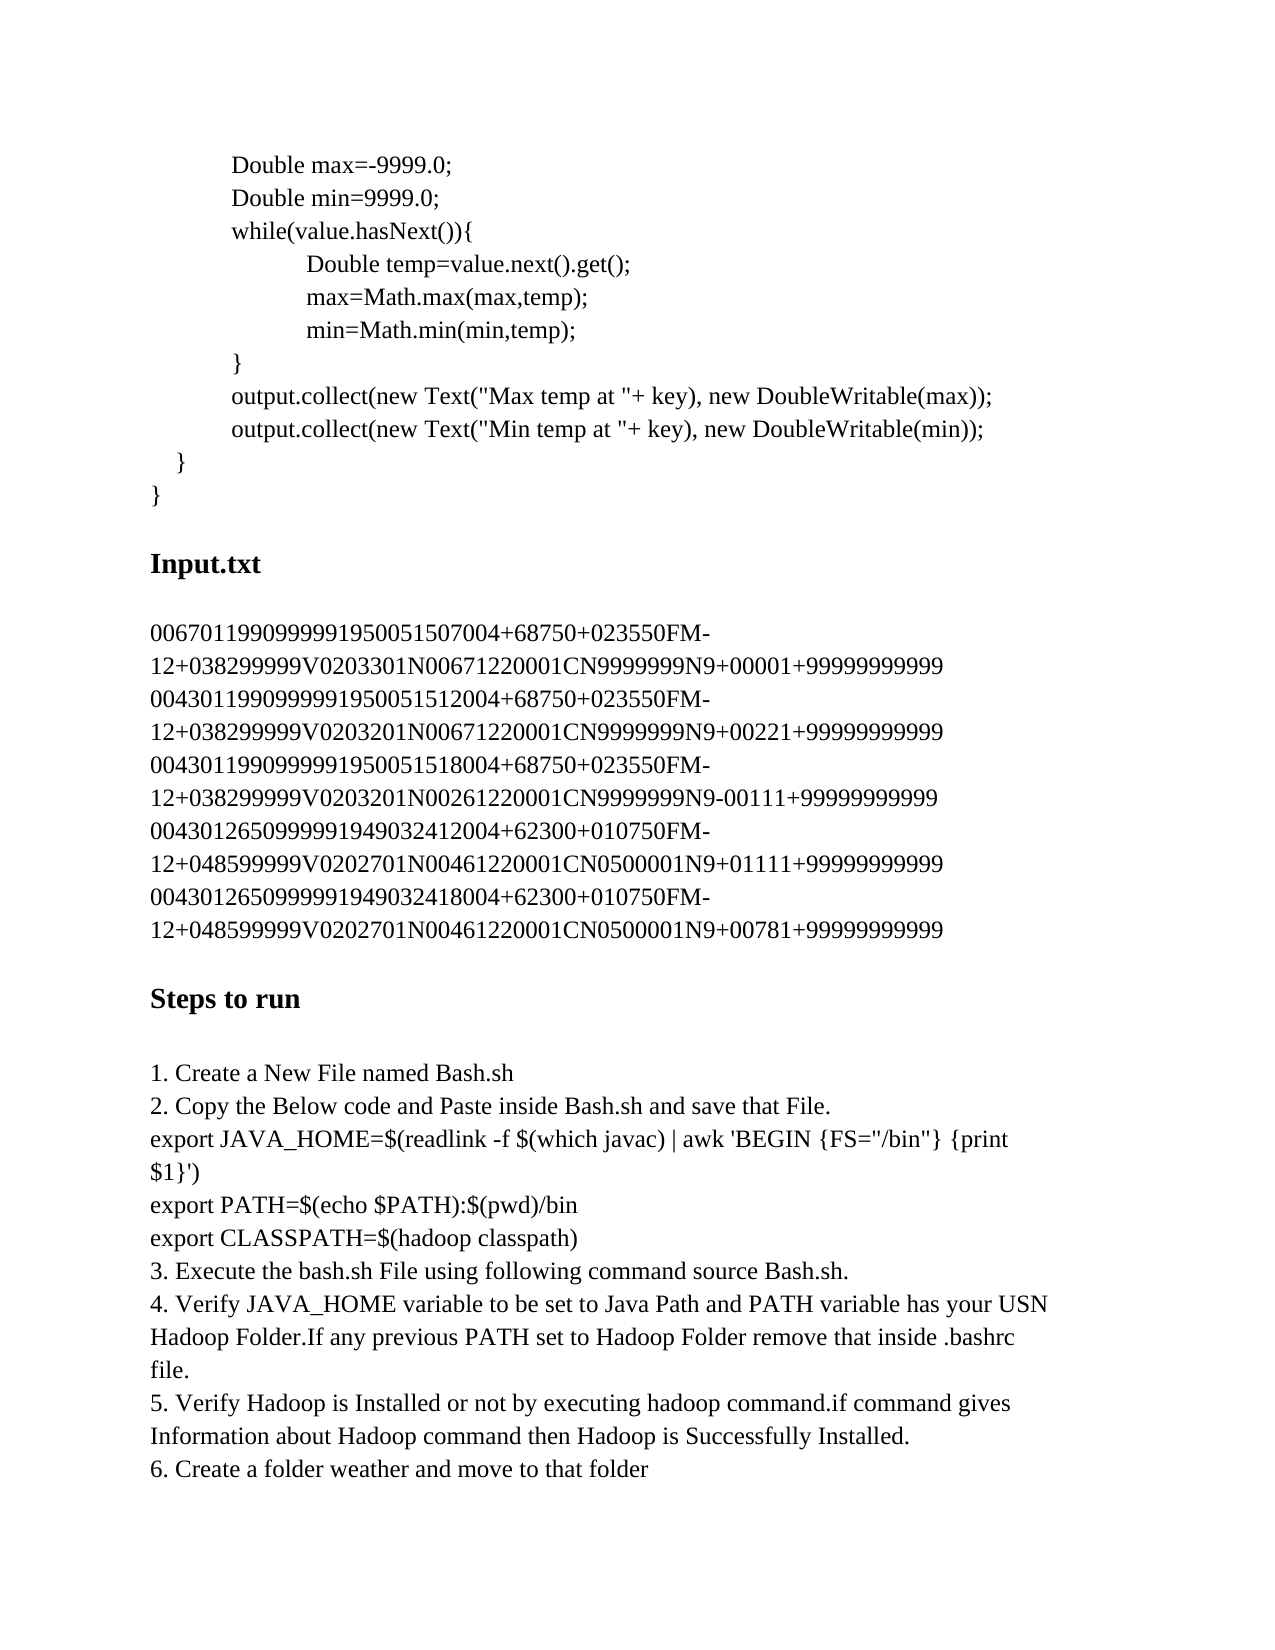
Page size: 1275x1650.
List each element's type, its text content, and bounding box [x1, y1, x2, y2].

text max=Math.max(max,temp); [150, 282, 1125, 311]
text Double min=9999.0; [150, 183, 1125, 212]
text while(value.hasNext()){ [150, 216, 1125, 245]
text export CLASSPATH=$(hadoop classpath) [150, 1223, 1125, 1252]
text Double max=-9999.0; [150, 150, 1125, 179]
text Input.txt [150, 546, 1125, 580]
text } [150, 348, 1125, 377]
text file. [150, 1355, 1125, 1384]
text export JAVA_HOME=$(readlink -f $(which javac) | awk 'BEGIN {FS="/bin"} {print [150, 1124, 1125, 1153]
text Hadoop Folder.If any previous PATH set to Hadoop Folder remove that inside .bashrc [150, 1322, 1125, 1351]
text output.collect(new Text("Max temp at "+ key), new DoubleWritable(max)); [150, 381, 1125, 410]
text 6. Create a folder weather and move to that folder [150, 1454, 1125, 1483]
text 0043012650999991949032418004+62300+010750FM-12+048599999V0202701N00461220001CN0500001N9+00781+99999999999 [150, 882, 1125, 944]
text 0043012650999991949032412004+62300+010750FM-12+048599999V0202701N00461220001CN0500001N9+01111+99999999999 [150, 816, 1125, 878]
text 1. Create a New File named Bash.sh [150, 1058, 1125, 1087]
text 4. Verify JAVA_HOME variable to be set to Java Path and PATH variable has your USN [150, 1289, 1125, 1318]
text Double temp=value.next().get(); [150, 249, 1125, 278]
text Information about Hadoop command then Hadoop is Successfully Installed. [150, 1421, 1125, 1450]
text 2. Copy the Below code and Paste inside Bash.sh and save that File. [150, 1091, 1125, 1120]
text } [150, 480, 1125, 509]
text Steps to run [150, 981, 1125, 1014]
text 0067011990999991950051507004+68750+023550FM-12+038299999V0203301N00671220001CN9999999N9+00001+99999999999 [150, 618, 1125, 679]
text 0043011990999991950051512004+68750+023550FM-12+038299999V0203201N00671220001CN9999999N9+00221+99999999999 [150, 684, 1125, 746]
text output.collect(new Text("Min temp at "+ key), new DoubleWritable(min)); [150, 414, 1125, 443]
text $1}') [150, 1157, 1125, 1186]
text 3. Execute the bash.sh File using following command source Bash.sh. [150, 1256, 1125, 1285]
text 5. Verify Hadoop is Installed or not by executing hadoop command.if command gives [150, 1388, 1125, 1417]
text } [150, 447, 1125, 476]
text 0043011990999991950051518004+68750+023550FM-12+038299999V0203201N00261220001CN9999999N9-00111+99999999999 [150, 750, 1125, 812]
text export PATH=$(echo $PATH):$(pwd)/bin [150, 1190, 1125, 1219]
text min=Math.min(min,temp); [150, 315, 1125, 344]
